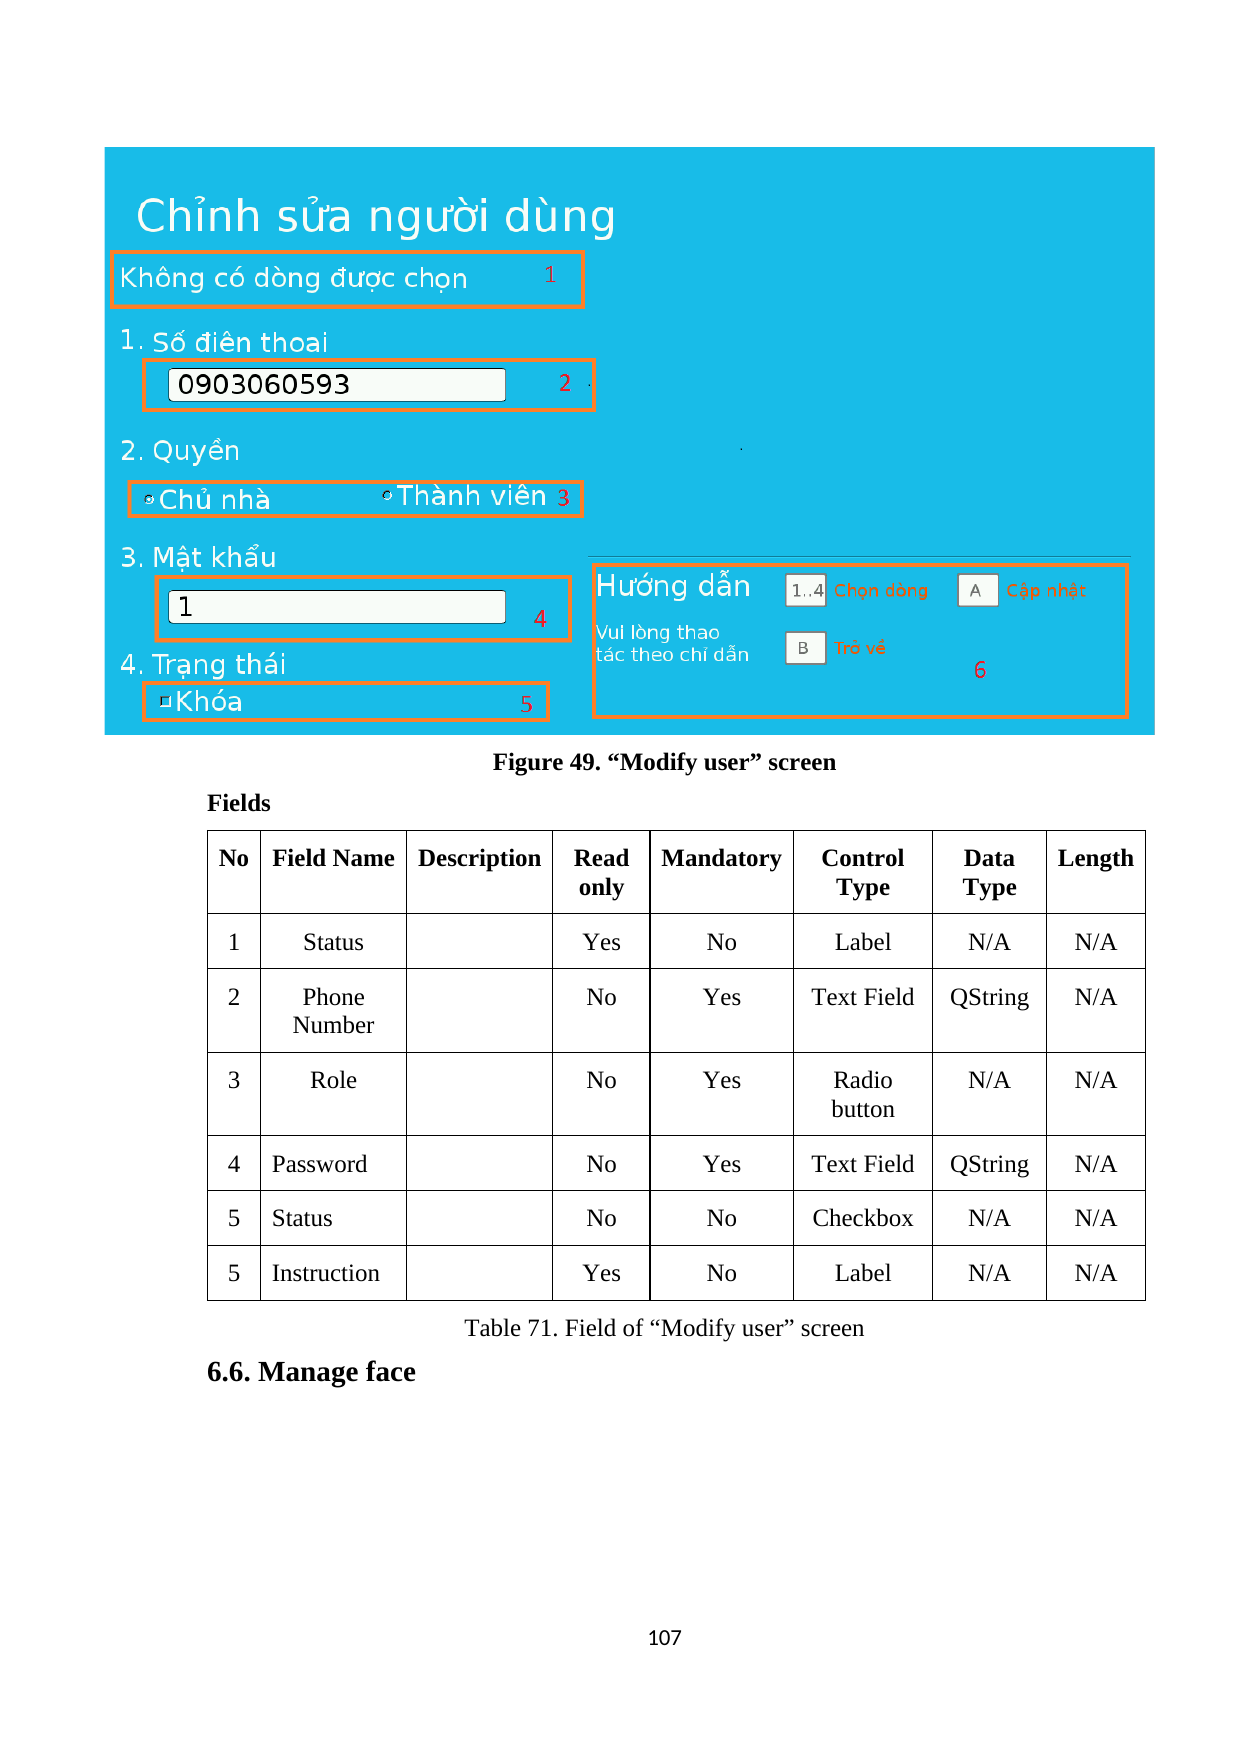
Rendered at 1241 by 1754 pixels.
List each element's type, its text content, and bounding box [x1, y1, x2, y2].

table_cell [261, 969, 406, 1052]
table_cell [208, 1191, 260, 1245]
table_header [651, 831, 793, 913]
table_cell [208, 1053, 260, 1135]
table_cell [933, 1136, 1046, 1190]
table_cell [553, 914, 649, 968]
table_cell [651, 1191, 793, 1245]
text Table 71. Field of “Modify user” screen [207, 1313, 1122, 1342]
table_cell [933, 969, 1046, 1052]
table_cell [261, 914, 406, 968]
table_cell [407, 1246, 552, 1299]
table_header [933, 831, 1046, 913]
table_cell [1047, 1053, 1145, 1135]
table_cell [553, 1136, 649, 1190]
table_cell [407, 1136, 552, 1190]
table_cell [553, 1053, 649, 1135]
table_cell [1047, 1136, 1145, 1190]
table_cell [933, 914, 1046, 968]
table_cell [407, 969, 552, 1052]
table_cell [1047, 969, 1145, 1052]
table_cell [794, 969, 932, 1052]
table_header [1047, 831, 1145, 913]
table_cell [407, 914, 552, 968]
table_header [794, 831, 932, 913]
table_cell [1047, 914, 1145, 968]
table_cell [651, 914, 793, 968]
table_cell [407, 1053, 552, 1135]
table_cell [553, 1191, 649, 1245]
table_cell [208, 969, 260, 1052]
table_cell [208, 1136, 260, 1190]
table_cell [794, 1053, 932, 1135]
picture [104, 147, 1155, 735]
text 6.6. Manage face [207, 1354, 1122, 1388]
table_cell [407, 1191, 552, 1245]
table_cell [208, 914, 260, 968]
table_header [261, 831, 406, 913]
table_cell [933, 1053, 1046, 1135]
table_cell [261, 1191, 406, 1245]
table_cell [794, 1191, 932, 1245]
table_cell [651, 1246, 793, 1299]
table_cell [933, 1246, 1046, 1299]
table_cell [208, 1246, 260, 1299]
text Fields [207, 788, 1122, 817]
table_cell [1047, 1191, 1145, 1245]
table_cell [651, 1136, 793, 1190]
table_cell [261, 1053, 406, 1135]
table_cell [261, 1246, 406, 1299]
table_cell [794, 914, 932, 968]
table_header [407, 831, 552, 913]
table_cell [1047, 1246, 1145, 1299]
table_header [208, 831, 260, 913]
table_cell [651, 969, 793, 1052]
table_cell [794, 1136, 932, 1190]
text Figure 49. “Modify user” screen [207, 747, 1122, 776]
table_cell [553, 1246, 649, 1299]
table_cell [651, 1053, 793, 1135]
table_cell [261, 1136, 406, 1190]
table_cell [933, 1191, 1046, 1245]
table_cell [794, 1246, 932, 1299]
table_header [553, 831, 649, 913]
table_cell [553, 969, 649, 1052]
